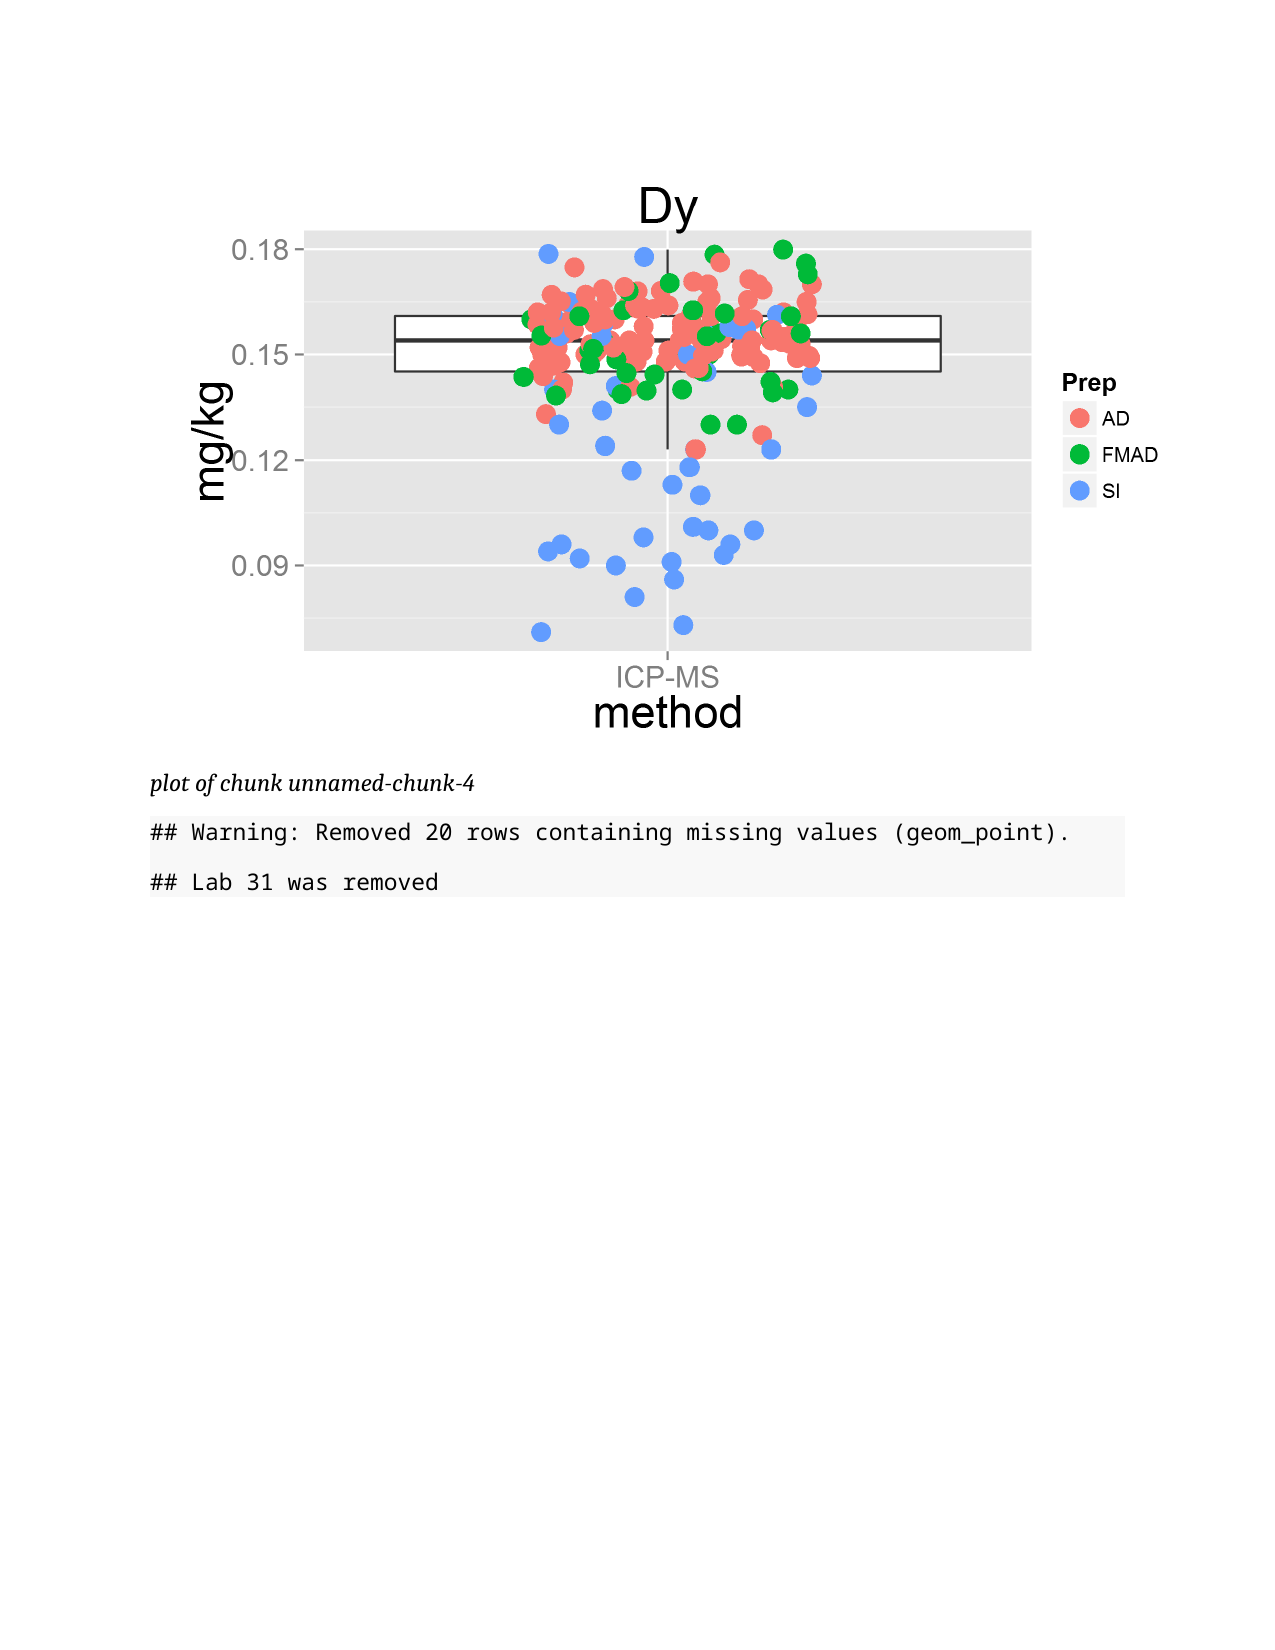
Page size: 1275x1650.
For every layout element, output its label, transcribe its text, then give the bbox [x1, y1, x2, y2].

text plot of chunk unnamed-chunk-4 [150, 769, 1125, 797]
text ## Lab 31 was removed [150, 866, 1125, 897]
picture [168, 150, 1221, 750]
text ## Warning: Removed 20 rows containing missing values (geom_point). [150, 816, 1125, 847]
